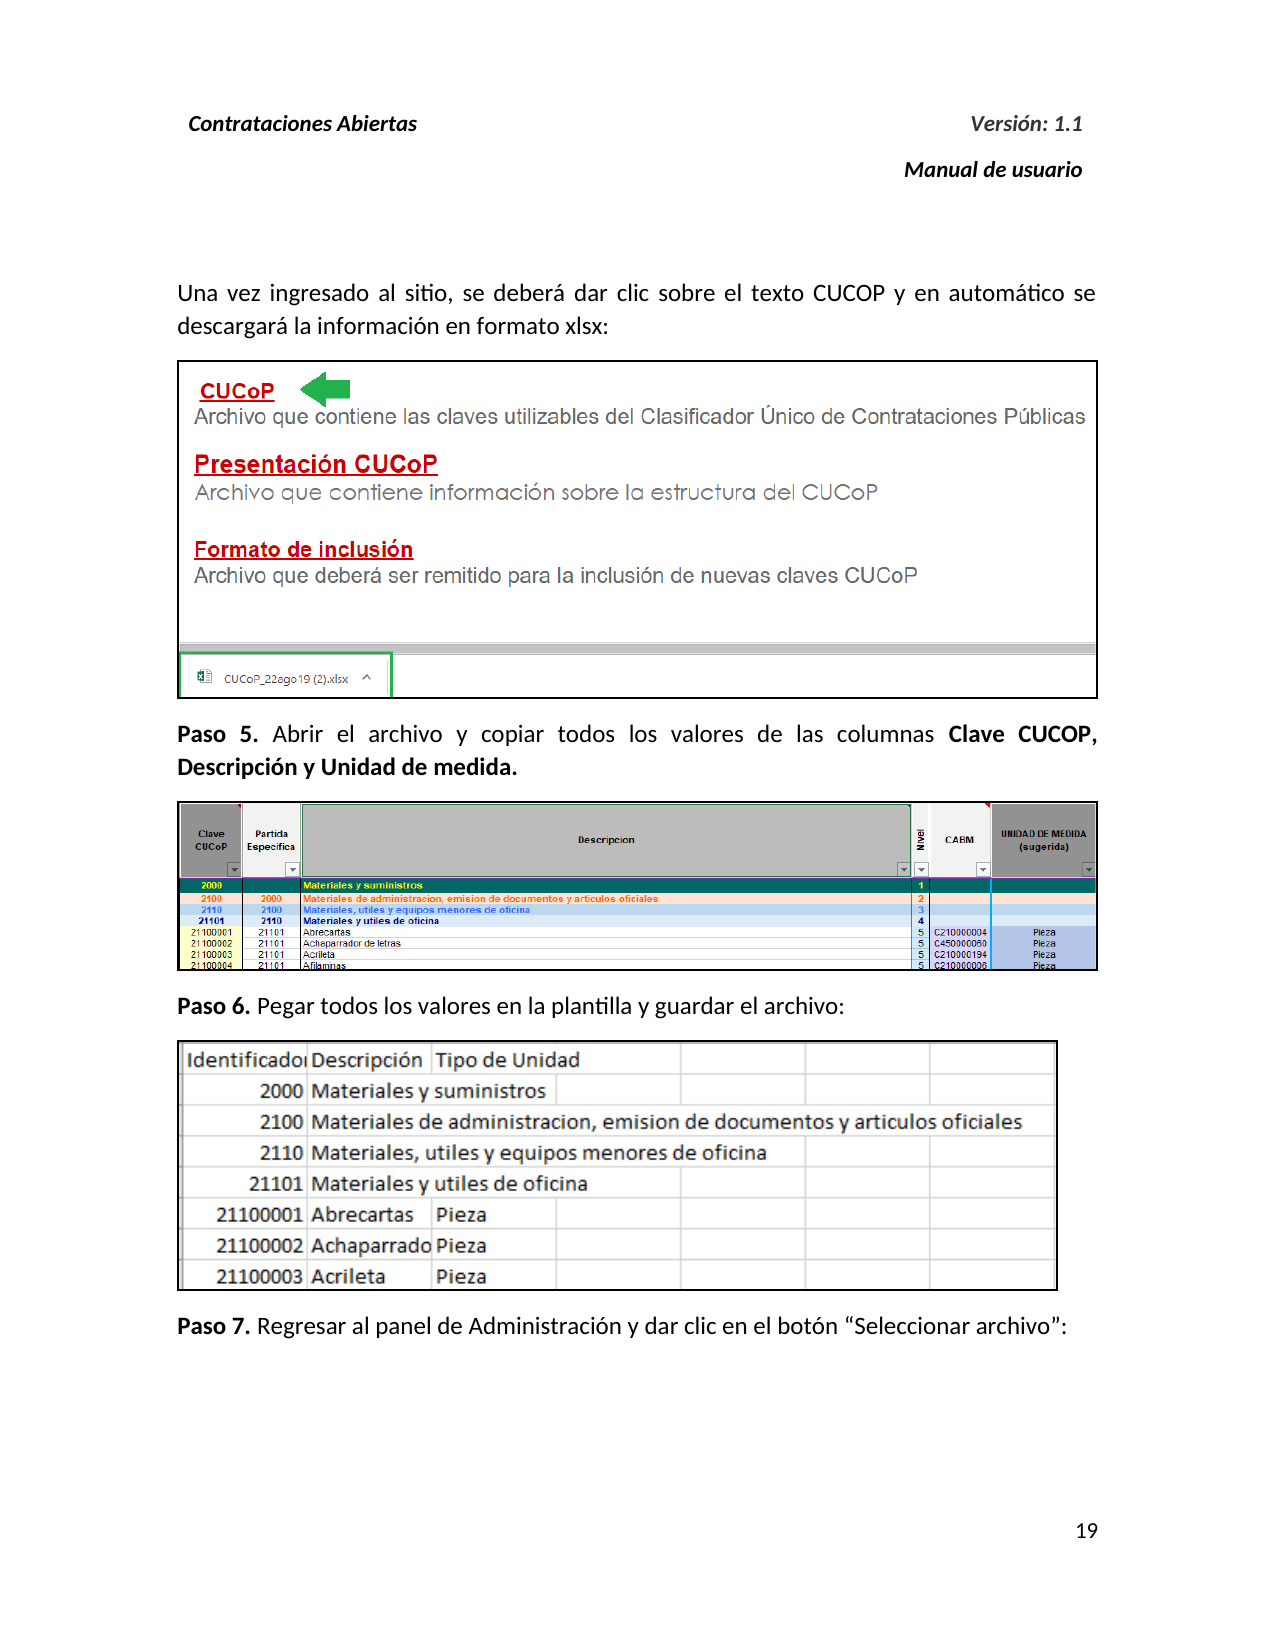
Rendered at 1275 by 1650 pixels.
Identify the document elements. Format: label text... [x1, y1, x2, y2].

text Paso 7. Regresar al panel de Administración y dar clic en el botón “Seleccionar archivo”: [177, 1310, 1098, 1341]
picture [179, 803, 1096, 969]
picture [179, 1042, 1056, 1289]
text Paso 5. Abrir el archivo y copiar todos los valores de las columnas Clave CUCOP, Descripción y Unidad de medida. [177, 718, 1098, 782]
picture [179, 362, 1096, 697]
text Una vez ingresado al sitio, se deberá dar clic sobre el texto CUCOP y en automático se descargará la información en formato xlsx: [177, 277, 1098, 341]
text Paso 6. Pegar todos los valores en la plantilla y guardar el archivo: [177, 990, 1098, 1021]
